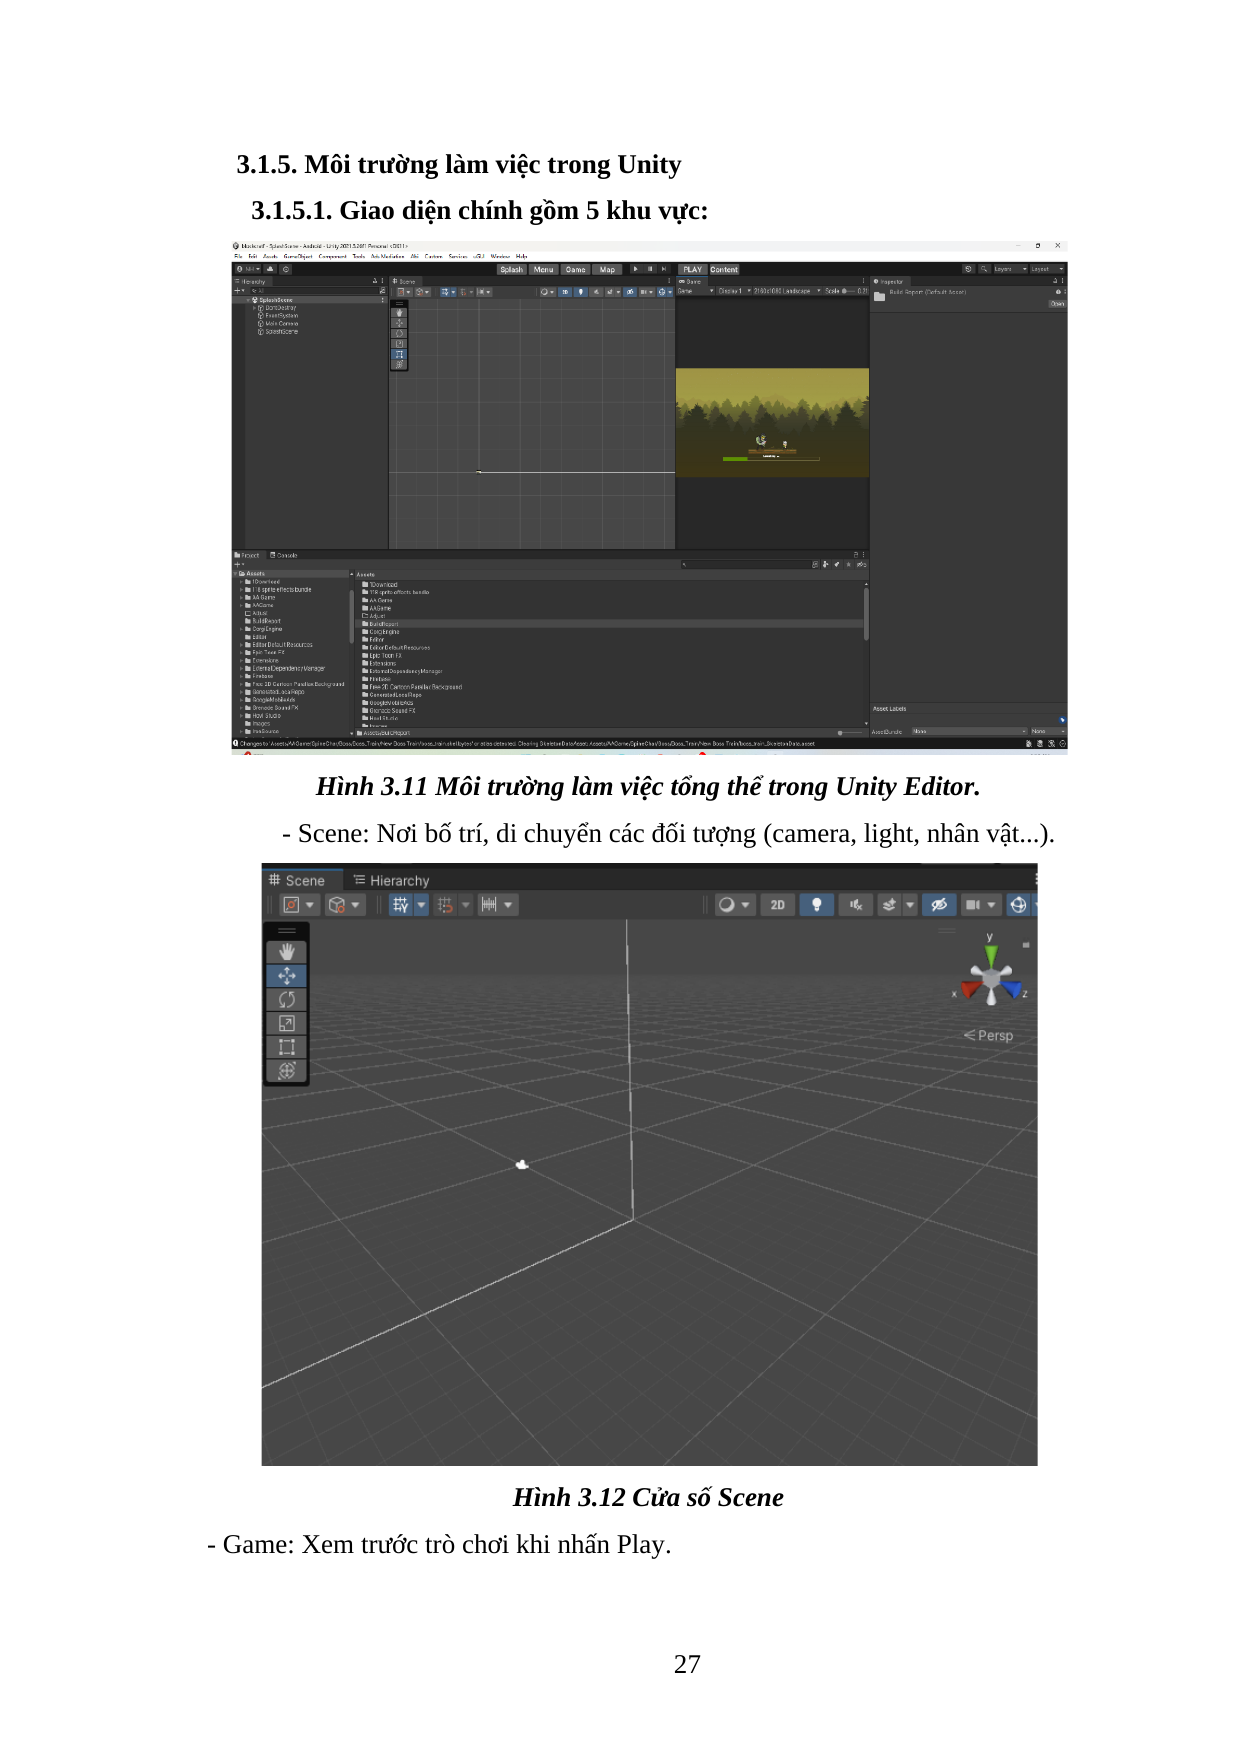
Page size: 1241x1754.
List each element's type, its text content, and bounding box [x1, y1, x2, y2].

picture [231, 241, 1068, 755]
subtitle 3.1.5.1. Giao diện chính gồm 5 khu vực: [207, 194, 1092, 226]
text - Scene: Nơi bố trí, di chuyển các đối tượng (camera, light, nhân vật...). [207, 817, 1092, 848]
picture [261, 863, 1038, 1466]
text - Game: Xem trước trò chơi khi nhấn Play. [207, 1528, 1092, 1559]
subtitle 3.1.5. Môi trường làm việc trong Unity [207, 148, 1092, 179]
